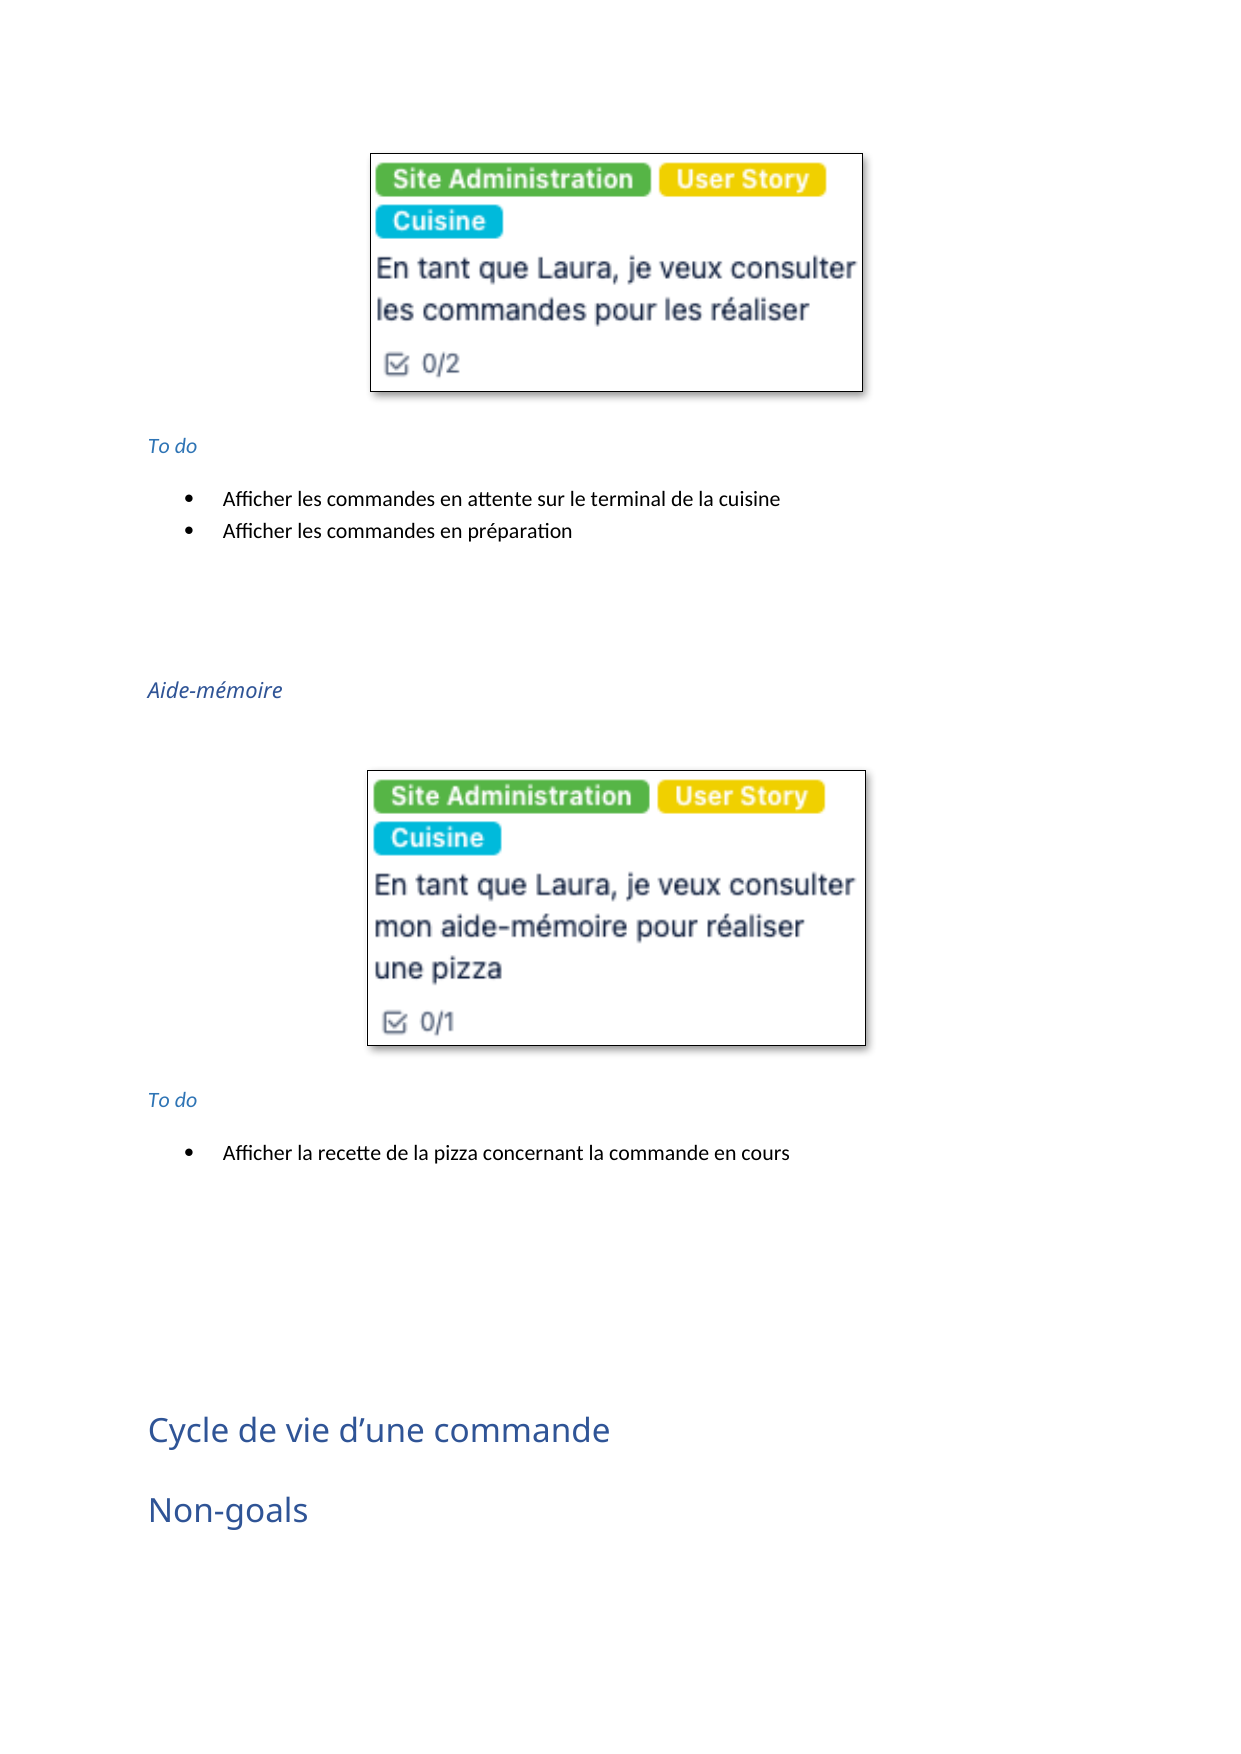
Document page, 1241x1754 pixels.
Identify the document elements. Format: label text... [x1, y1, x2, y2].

subtitle Aide-mémoire [148, 675, 1093, 705]
subtitle Cycle de vie d’une commande [148, 1407, 1093, 1452]
picture [368, 771, 865, 1045]
subtitle Non-goals [148, 1487, 1093, 1532]
picture [371, 154, 862, 391]
list Afficher les commandes en attente sur le terminal de la cuisine [185, 485, 1093, 512]
list Afficher la recette de la pizza concernant la commande en cours [185, 1139, 1093, 1166]
list Afficher les commandes en préparation [185, 517, 1093, 544]
text To do [148, 432, 1093, 459]
text To do [148, 1086, 1093, 1113]
